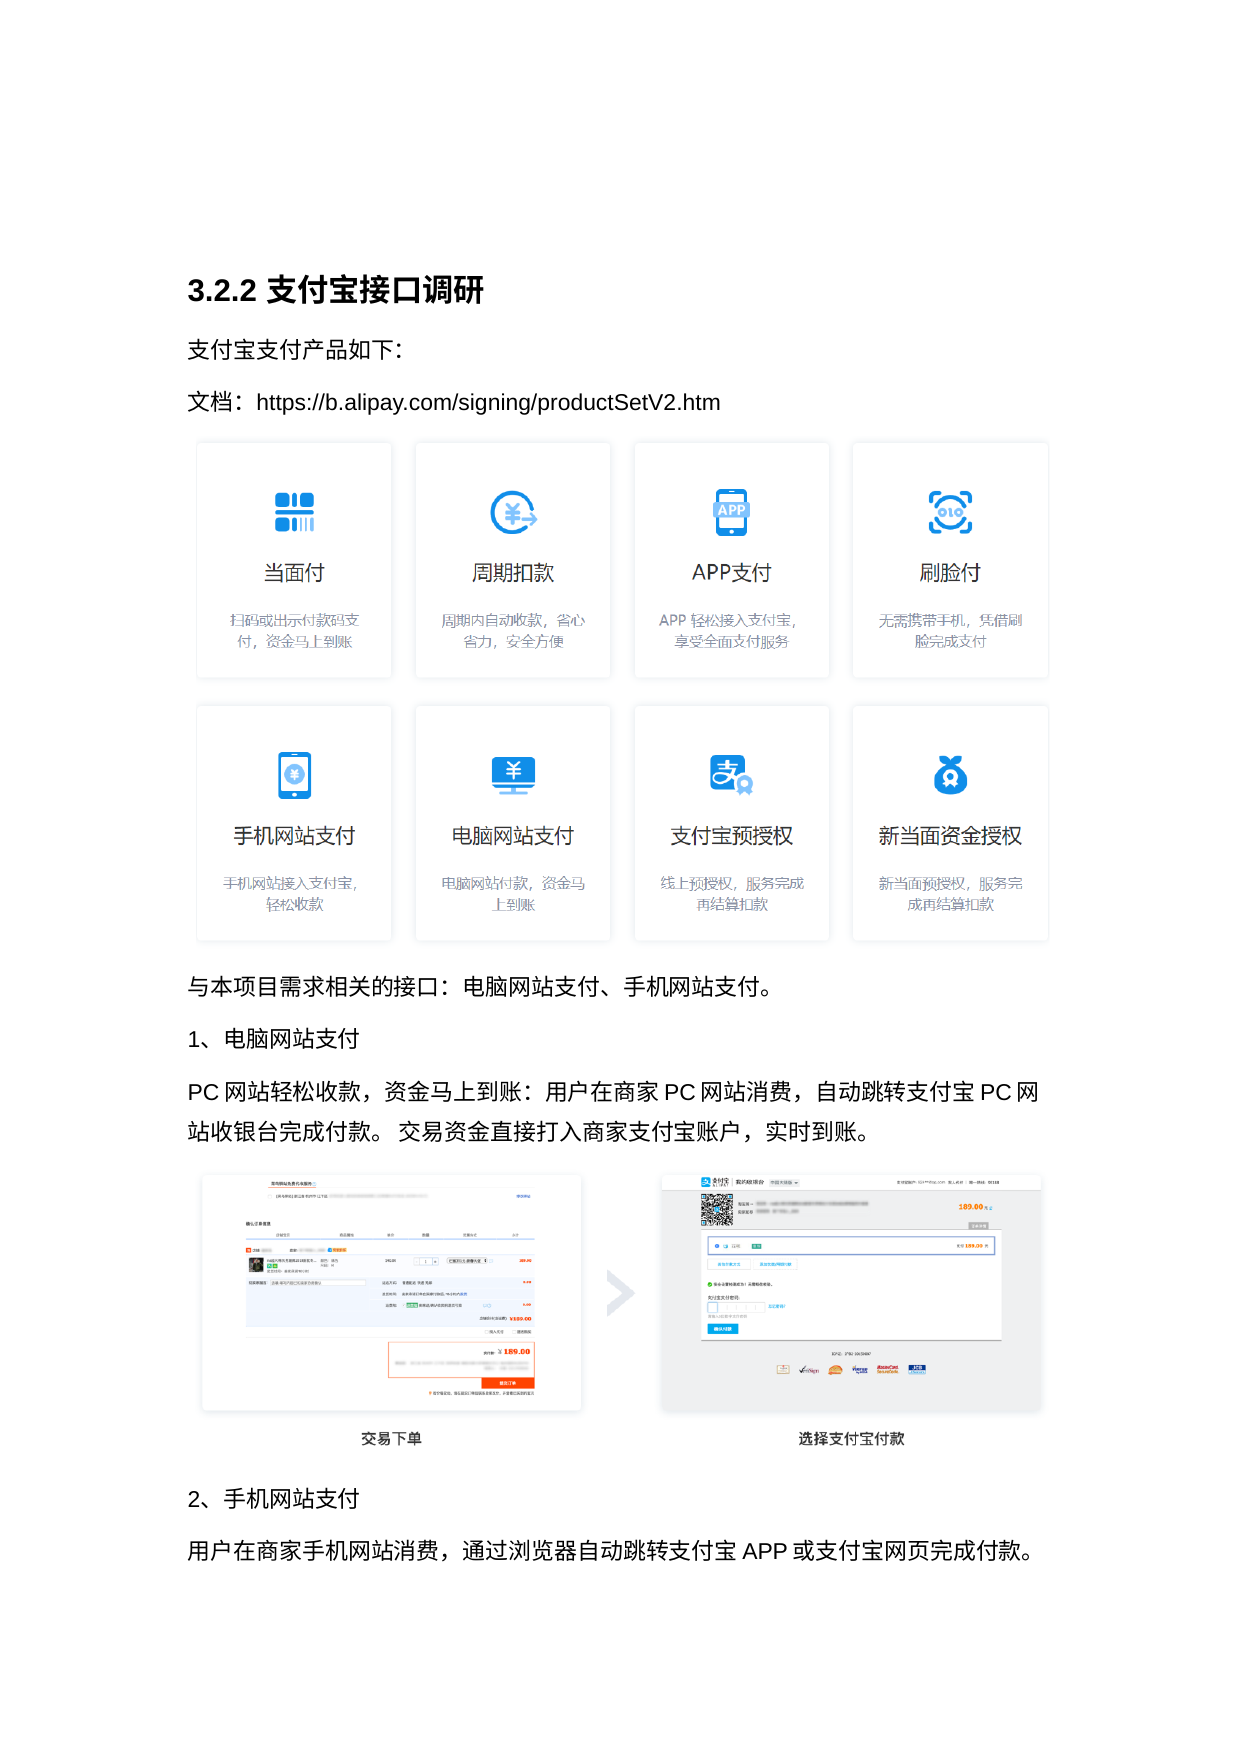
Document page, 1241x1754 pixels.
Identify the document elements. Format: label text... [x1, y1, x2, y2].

text 支付宝支付产品如下： [187, 332, 1053, 365]
text 1、电脑网站支付 [187, 1021, 1053, 1054]
text 3.2.2 支付宝接口调研 [187, 265, 1053, 310]
text 文档：https://b.alipay.com/signing/productSetV2.htm [187, 384, 1053, 417]
text 与本项目需求相关的接口：电脑网站支付、手机网站支付。 [187, 969, 1053, 1002]
text PC网站轻松收款，资金马上到账：用户在商家PC网站消费，自动跳转支付宝PC网站收银台完成付款。 交易资金直接打入商家支付宝账户，实时到账。 [187, 1073, 1053, 1147]
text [187, 1533, 1053, 1566]
text 2、手机网站支付 [187, 1481, 1053, 1514]
picture [188, 436, 1052, 951]
picture [188, 1165, 1052, 1463]
